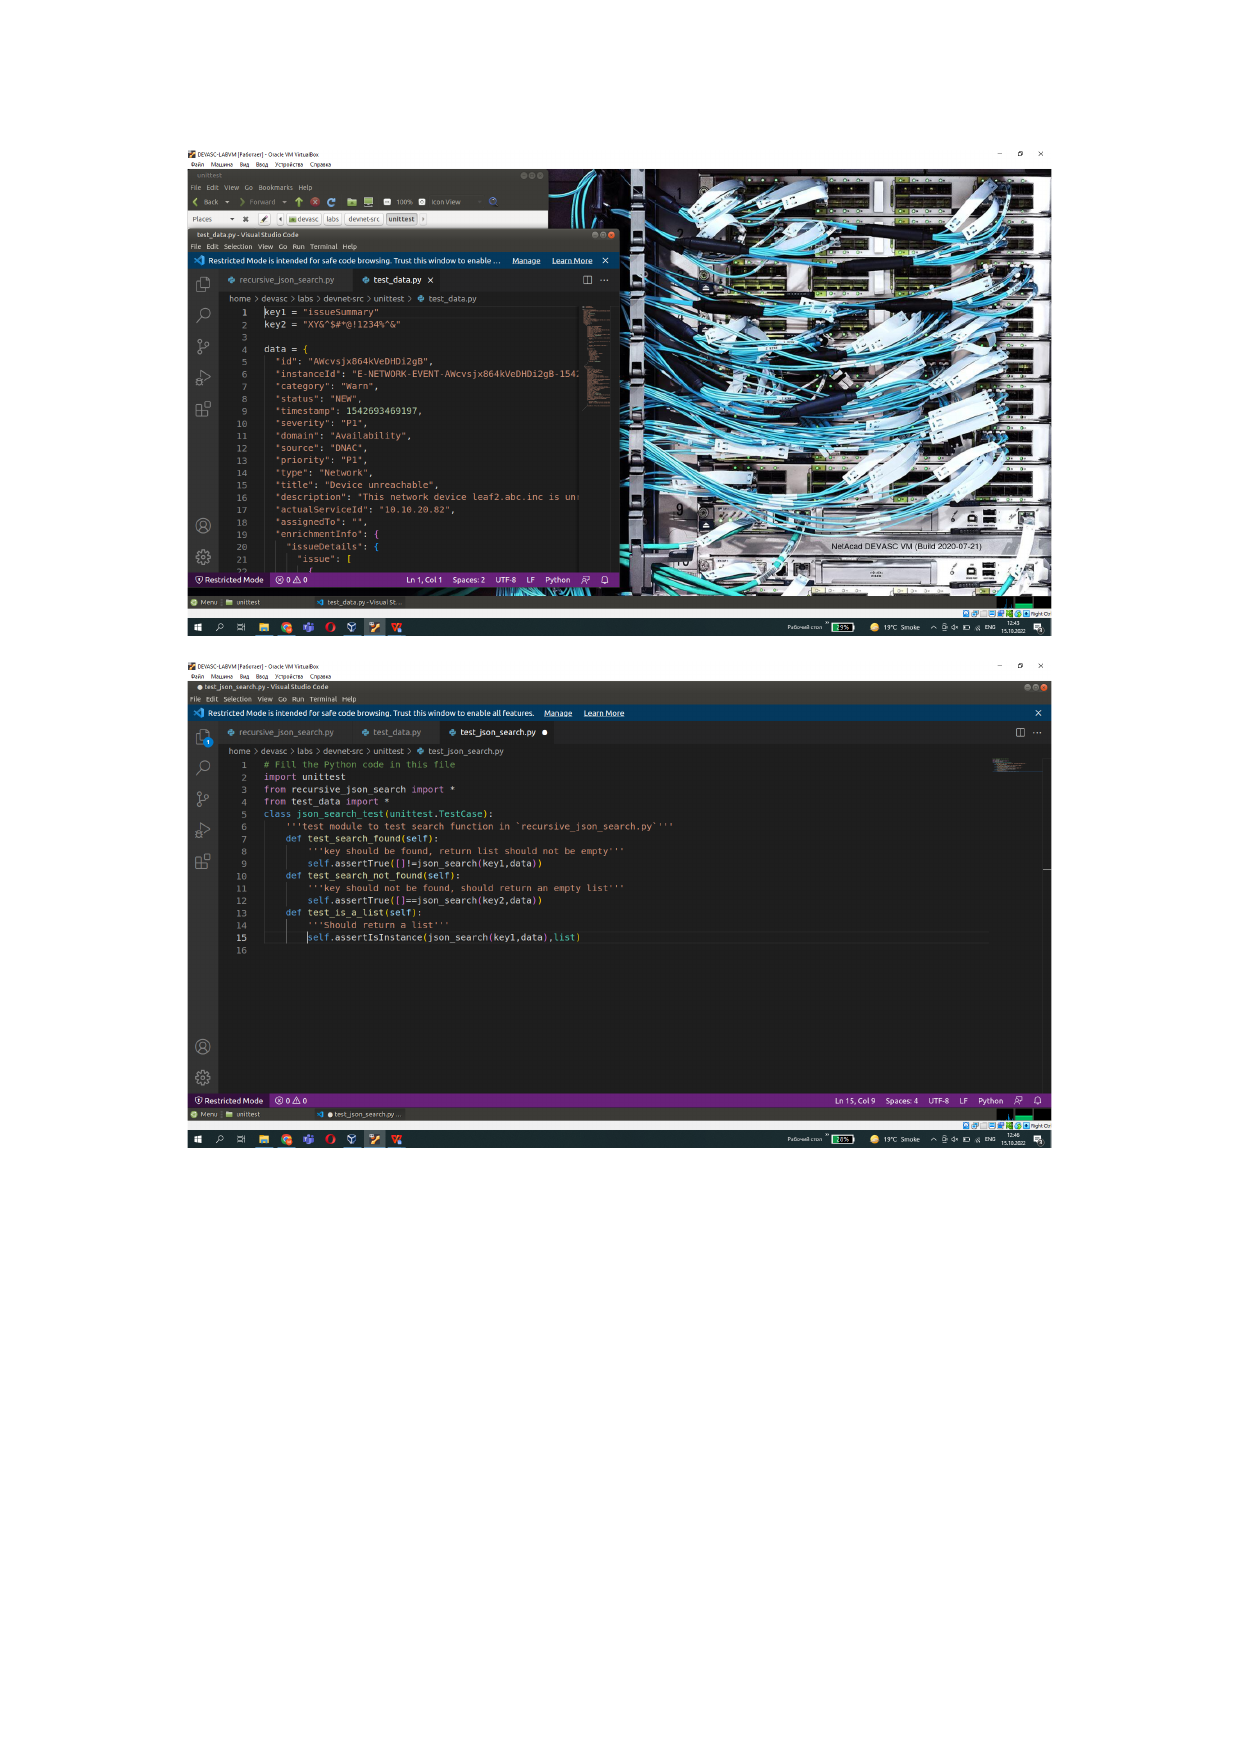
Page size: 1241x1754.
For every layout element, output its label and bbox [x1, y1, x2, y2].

picture [187, 661, 1052, 1148]
picture [187, 150, 1052, 636]
